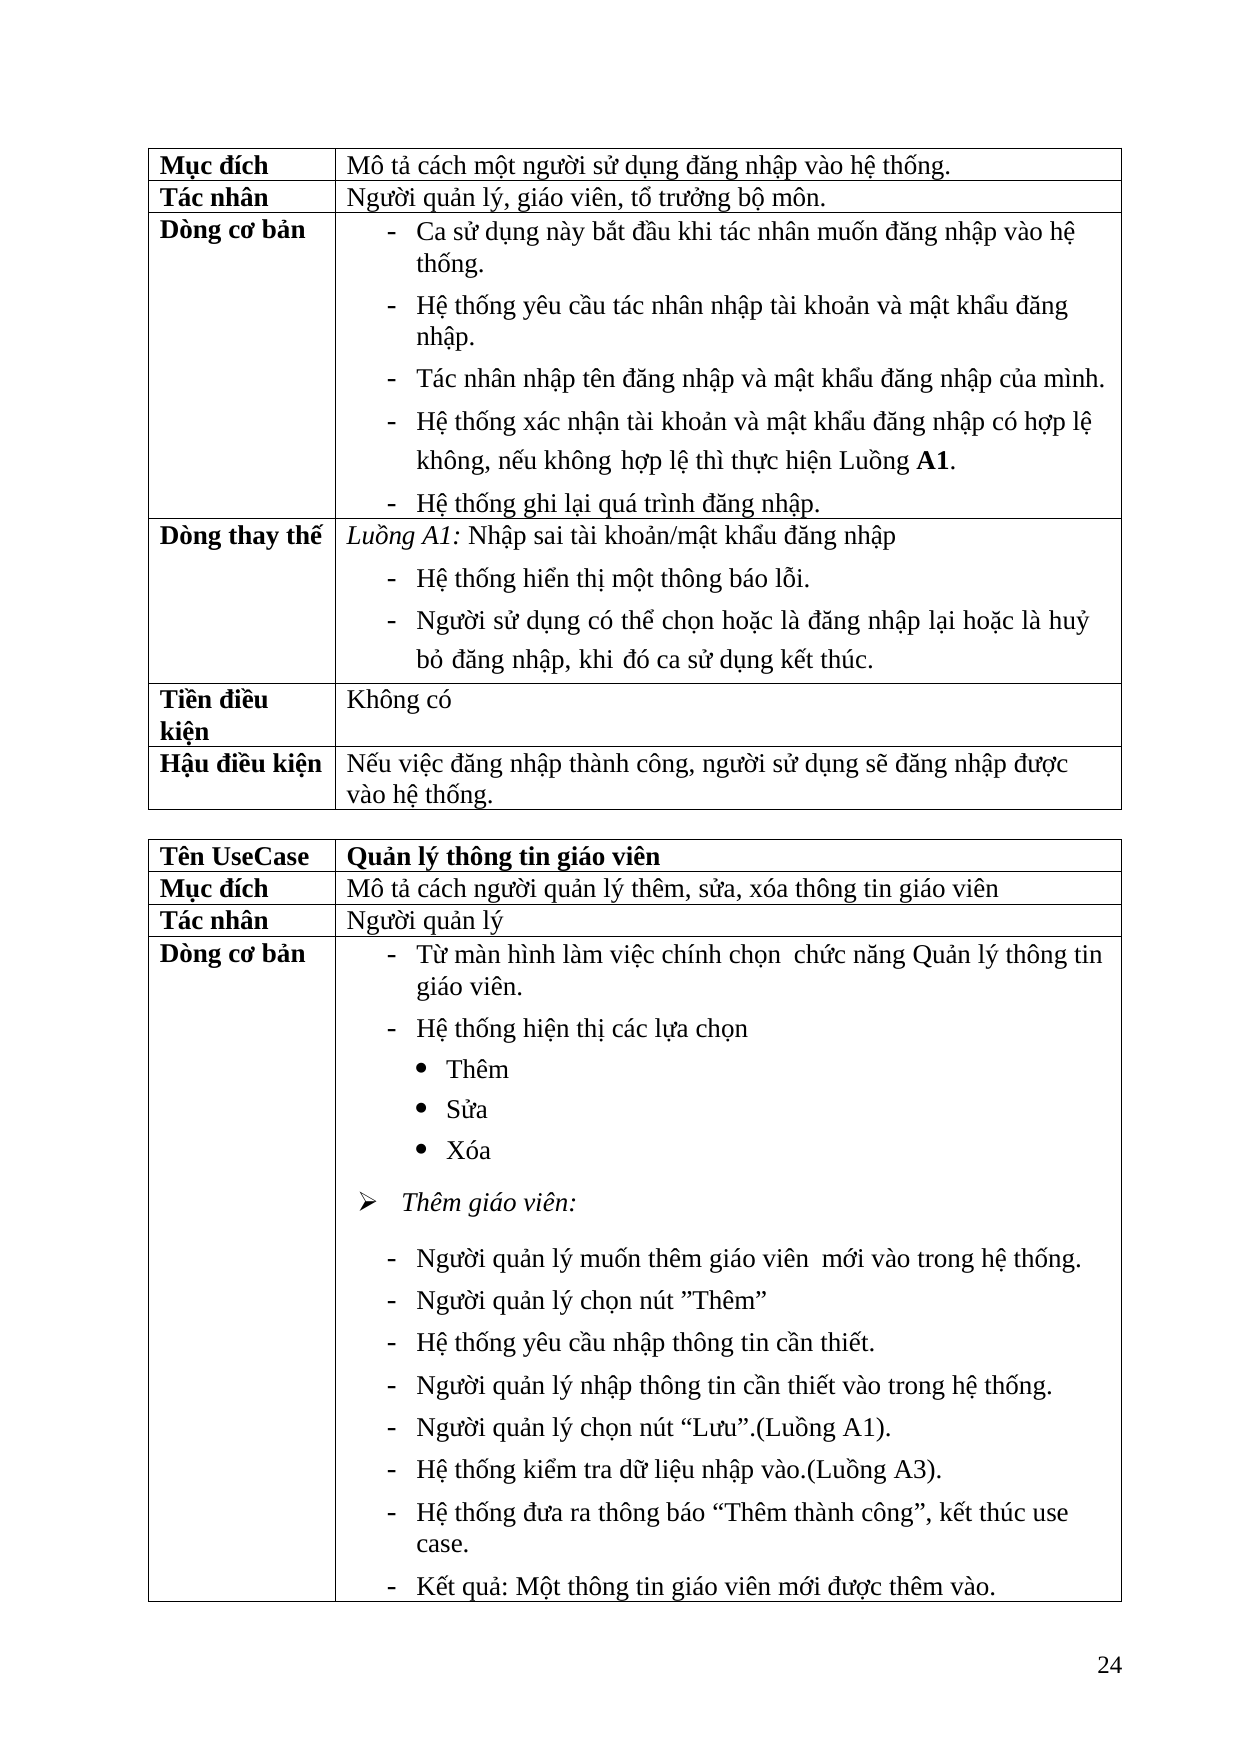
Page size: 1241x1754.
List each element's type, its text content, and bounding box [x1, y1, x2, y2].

table_cell Ca sử dụng này bắt đầu khi tác nhân muốn đăng nhập vào hệ thống. Hệ thống yêu cầu tác nhân nhập tài khoản và mật khẩu đăng nhập. Tác nhân nhập tên đăng nhập và mật khẩu đăng nhập của mình. Hệ thống xác nhận tài khoản và mật khẩu đăng nhập có hợp lệ không, nếu không hợp lệ thì thực hiện Luồng A1. Hệ thống ghi lại quá trình đăng nhập. [336, 213, 1121, 518]
table_cell Mô tả cách người quản lý thêm, sửa, xóa thông tin giáo viên [336, 872, 1121, 903]
table_cell Không có [336, 684, 1121, 746]
table_header Quản lý thông tin giáo viên [336, 840, 1121, 871]
table_cell Tiền điều kiện [149, 684, 335, 746]
table_cell Tác nhân [149, 181, 335, 212]
table_cell Mục đích [149, 149, 335, 180]
table_cell Người quản lý [336, 905, 1121, 936]
table_cell Người quản lý, giáo viên, tổ trưởng bộ môn. [336, 181, 1121, 212]
table_header Tên UseCase [149, 840, 335, 871]
table_cell Mô tả cách một người sử dụng đăng nhập vào hệ thống. [336, 149, 1121, 180]
table_cell Nếu việc đăng nhập thành công, người sử dụng sẽ đăng nhập được vào hệ thống. [336, 747, 1121, 809]
table_cell Mục đích [149, 872, 335, 903]
table_cell Luồng A1: Nhập sai tài khoản/mật khẩu đăng nhập Hệ thống hiển thị một thông báo lỗi. Người sử dụng có thể chọn hoặc là đăng nhập lại hoặc là huỷ bỏ đăng nhập, khi đó ca sử dụng kết thúc. [336, 519, 1121, 683]
table_cell Dòng cơ bản [149, 213, 335, 518]
table_cell Dòng thay thế [149, 519, 335, 683]
table_cell Dòng cơ bản [149, 937, 335, 1601]
table_cell Hậu điều kiện [149, 747, 335, 809]
table_cell Tác nhân [149, 905, 335, 936]
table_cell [336, 937, 1121, 1601]
